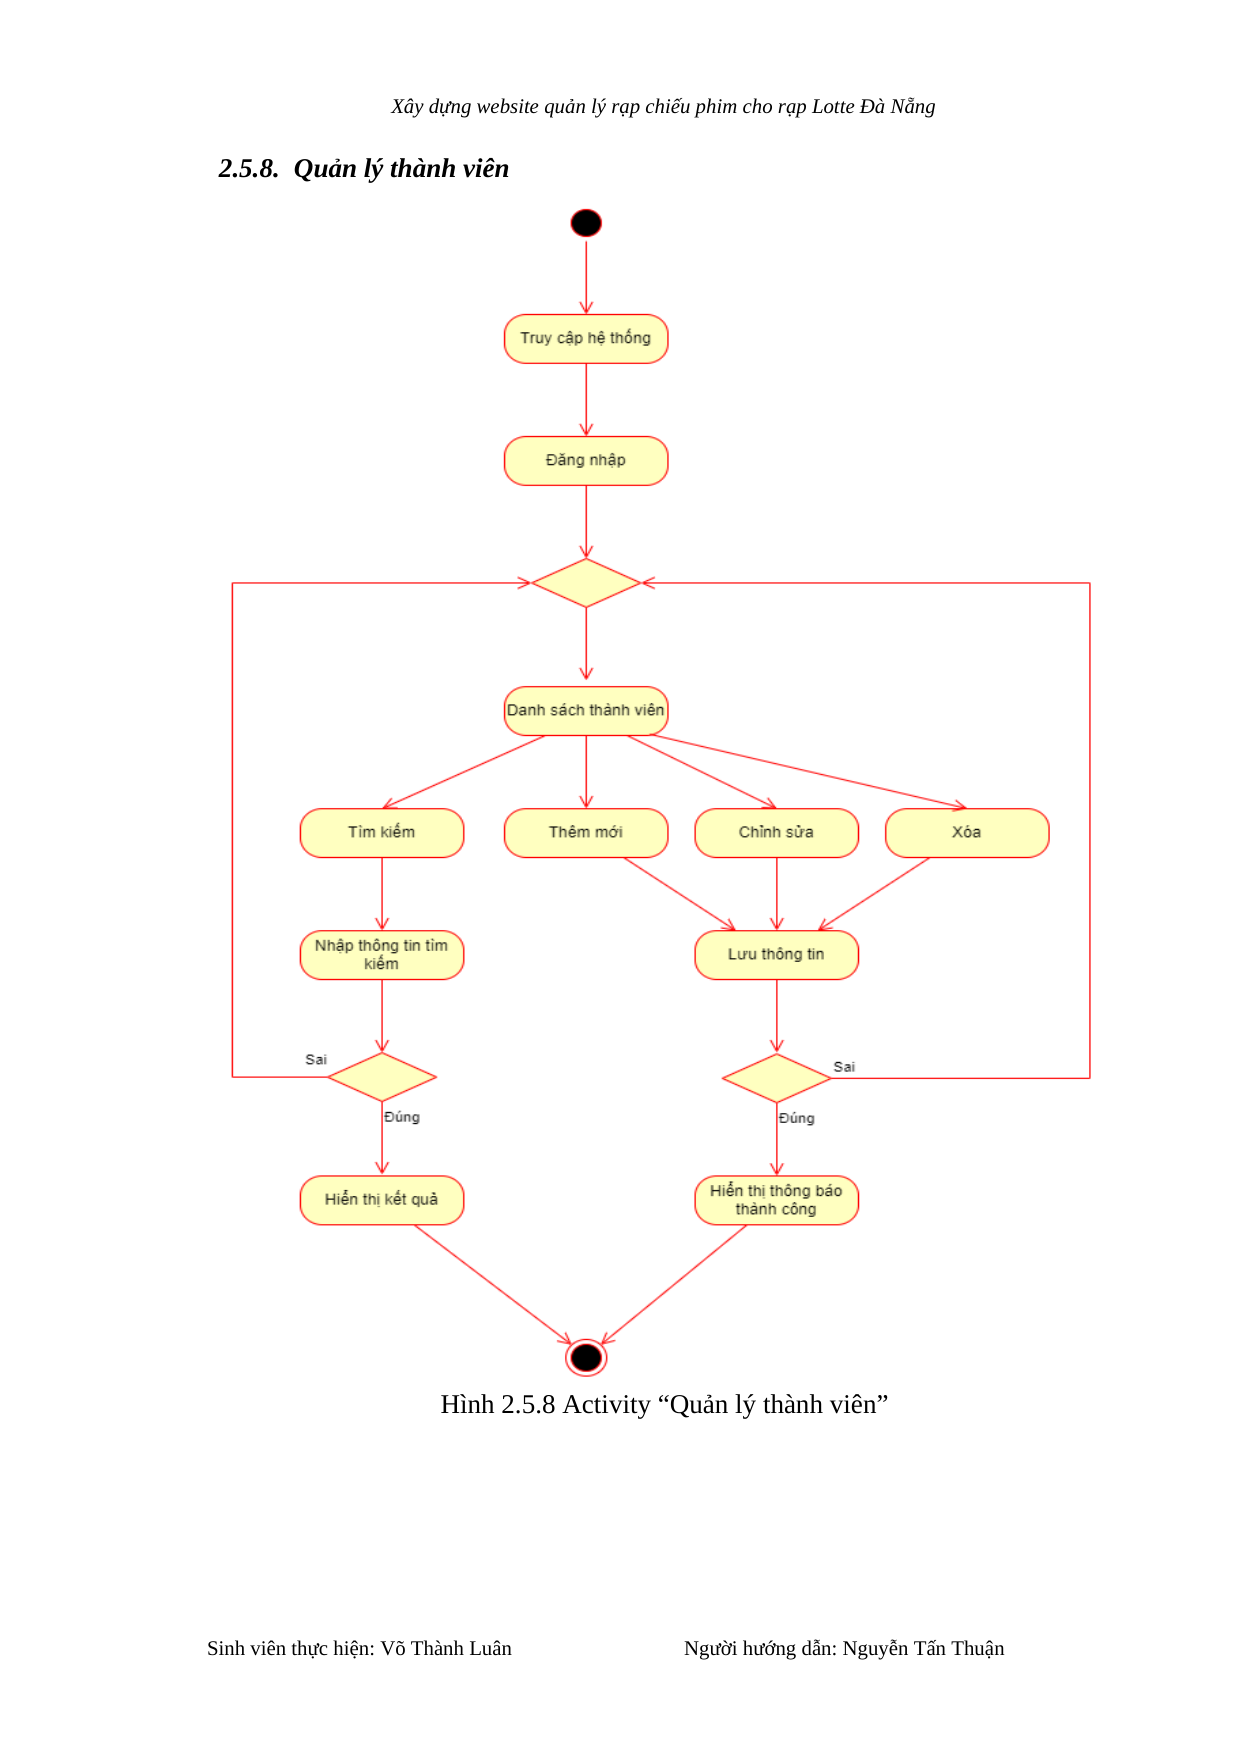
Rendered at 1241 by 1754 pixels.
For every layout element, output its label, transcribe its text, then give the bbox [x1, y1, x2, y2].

picture [206, 193, 1118, 1389]
text Hình 2.5.8 Activity “Quản lý thành viên” [207, 1389, 1122, 1420]
list Quản lý thành viên [219, 153, 1122, 184]
